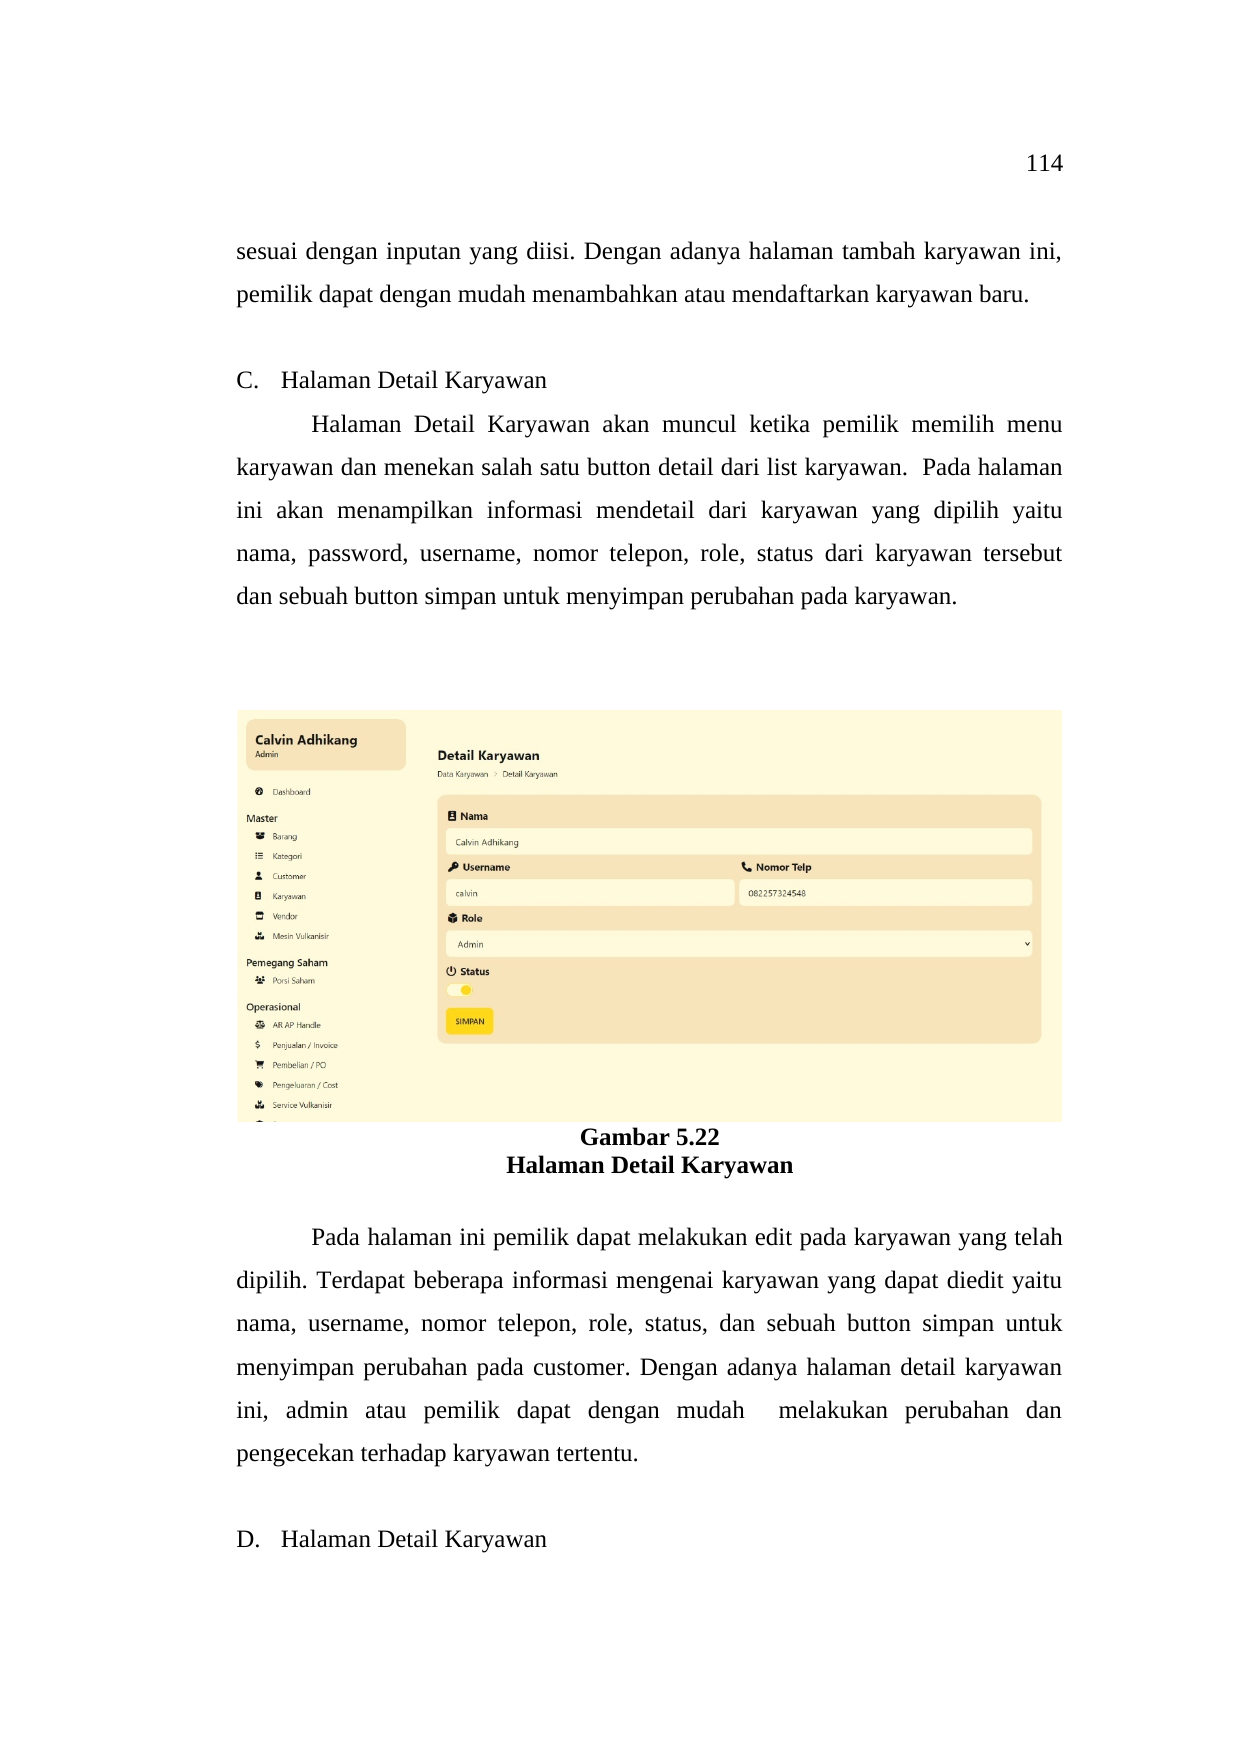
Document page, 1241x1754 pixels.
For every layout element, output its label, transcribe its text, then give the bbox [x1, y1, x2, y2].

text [236, 236, 1063, 308]
list Halaman Detail Karyawan [236, 366, 1063, 394]
text Halaman Detail Karyawan [236, 1150, 1063, 1179]
list Halaman Detail Karyawan [236, 1524, 1063, 1553]
picture [237, 710, 1063, 1122]
text Pada halaman ini pemilik dapat melakukan edit pada karyawan yang telah dipilih. Terdapat beberapa informasi mengenai karyawan yang dapat diedit yaitu nama, username, nomor telepon, role, status, dan sebuah button simpan untuk menyimpan perubahan pada customer. Dengan adanya halaman detail karyawan ini, admin atau pemilik dapat dengan mudah melakukan perubahan dan pengecekan terhadap karyawan tertentu. [236, 1222, 1063, 1467]
text Gambar 5.22 [236, 1122, 1063, 1150]
text Halaman Detail Karyawan akan muncul ketika pemilik memilih menu karyawan dan menekan salah satu button detail dari list karyawan. Pada halaman ini akan menampilkan informasi mendetail dari karyawan yang dipilih yaitu nama, password, username, nomor telepon, role, status dari karyawan tersebut dan sebuah button simpan untuk menyimpan perubahan pada karyawan. [236, 409, 1063, 610]
